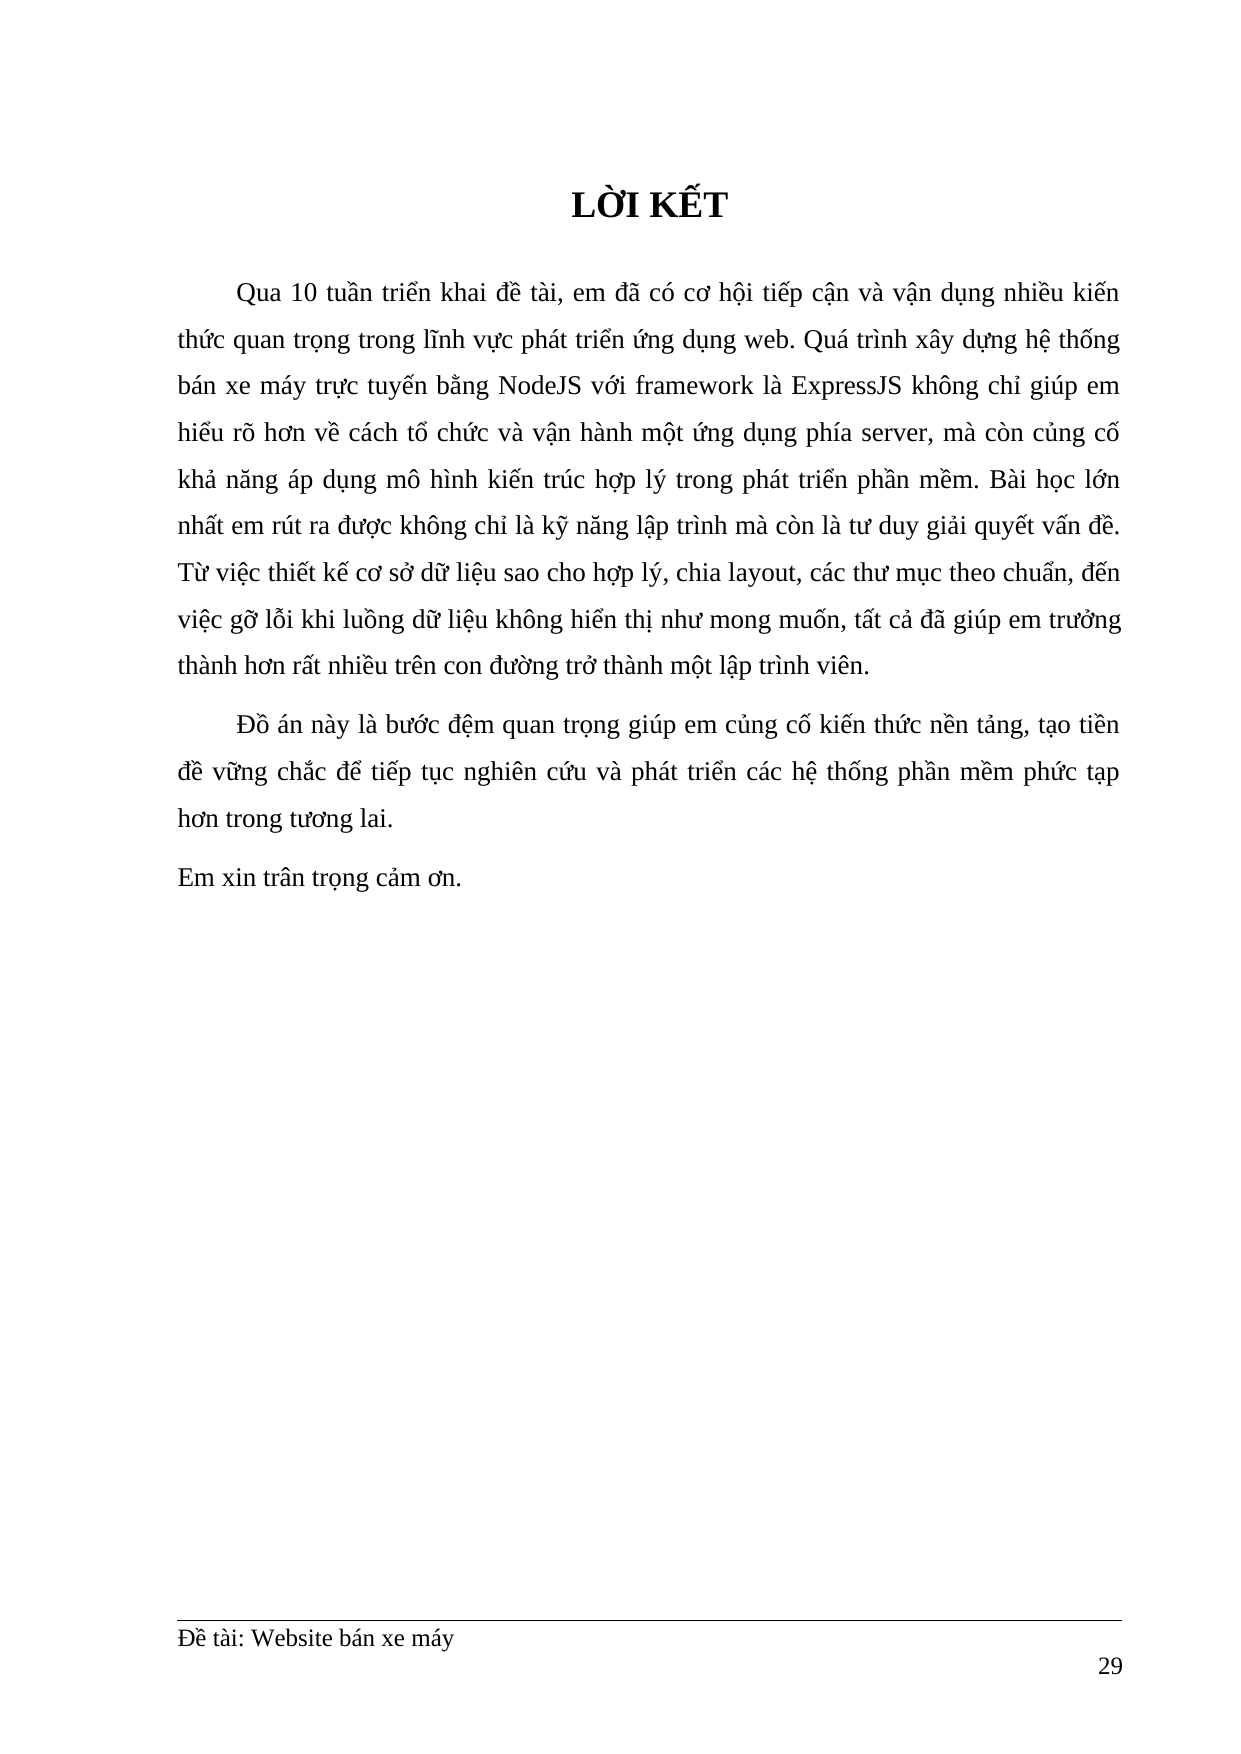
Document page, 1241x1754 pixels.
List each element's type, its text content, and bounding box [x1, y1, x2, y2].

title LỜI KẾT [177, 184, 1122, 226]
text Qua 10 tuần triển khai đề tài, em đã có cơ hội tiếp cận và vận dụng nhiều kiến thức quan trọng trong lĩnh vực phát triển ứng dụng web. Quá trình xây dựng hệ thống bán xe máy trực tuyến bằng NodeJS với framework là ExpressJS không chỉ giúp em hiểu rõ hơn về cách tổ chức và vận hành một ứng dụng phía server, mà còn củng cố khả năng áp dụng mô hình kiến trúc hợp lý trong phát triển phần mềm. Bài học lớn nhất em rút ra được không chỉ là kỹ năng lập trình mà còn là tư duy giải quyết vấn đề. Từ việc thiết kế cơ sở dữ liệu sao cho hợp lý, chia layout, các thư mục theo chuẩn, đến việc gỡ lỗi khi luồng dữ liệu không hiển thị như mong muốn, tất cả đã giúp em trưởng thành hơn rất nhiều trên con đường trở thành một lập trình viên. [177, 276, 1122, 681]
text Đồ án này là bước đệm quan trọng giúp em củng cố kiến thức nền tảng, tạo tiền đề vững chắc để tiếp tục nghiên cứu và phát triển các hệ thống phần mềm phức tạp hơn trong tương lai. [177, 708, 1122, 833]
text Em xin trân trọng cảm ơn. [177, 861, 1122, 892]
